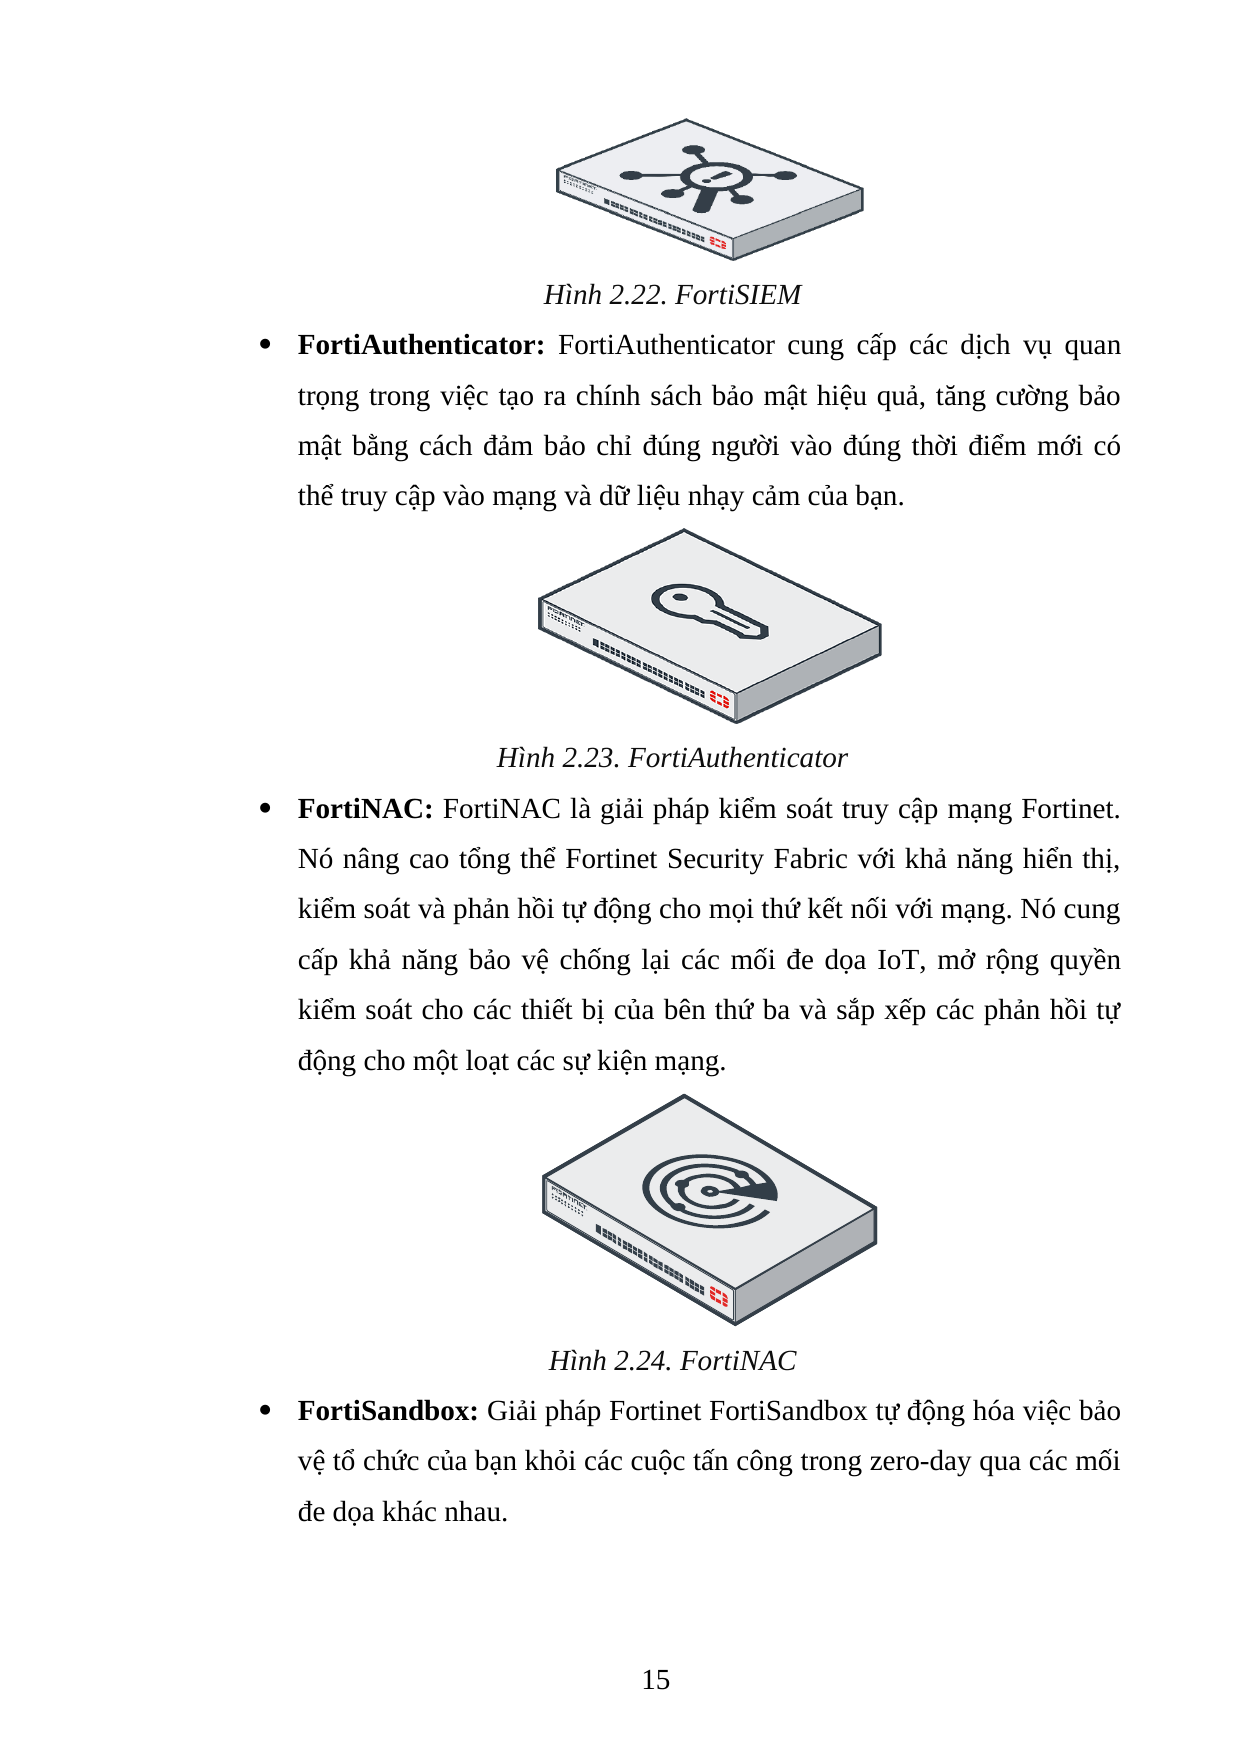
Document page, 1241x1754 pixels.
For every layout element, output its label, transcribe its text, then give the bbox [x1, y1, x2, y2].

picture [556, 118, 864, 261]
list FortiSandbox: Giải pháp Fortinet FortiSandbox tự động hóa việc bảo vệ tổ chức của bạn khỏi các cuộc tấn công trong zero-day qua các mối đe dọa khác nhau. [260, 1393, 1122, 1527]
list FortiAuthenticator: FortiAuthenticator cung cấp các dịch vụ quan trọng trong việc tạo ra chính sách bảo mật hiệu quả, tăng cường bảo mật bằng cách đảm bảo chỉ đúng người vào đúng thời điểm mới có thể truy cập vào mạng và dữ liệu nhạy cảm của bạn. [260, 327, 1122, 512]
list FortiNAC: FortiNAC là giải pháp kiểm soát truy cập mạng Fortinet. Nó nâng cao tổng thể Fortinet Security Fabric với khả năng hiển thị, kiểm soát và phản hồi tự động cho mọi thứ kết nối với mạng. Nó cung cấp khả năng bảo vệ chống lại các mối đe dọa IoT, mở rộng quyền kiểm soát cho các thiết bị của bên thứ ba và sắp xếp các phản hồi tự động cho một loạt các sự kiện mạng. [260, 791, 1122, 1076]
picture [538, 528, 882, 724]
